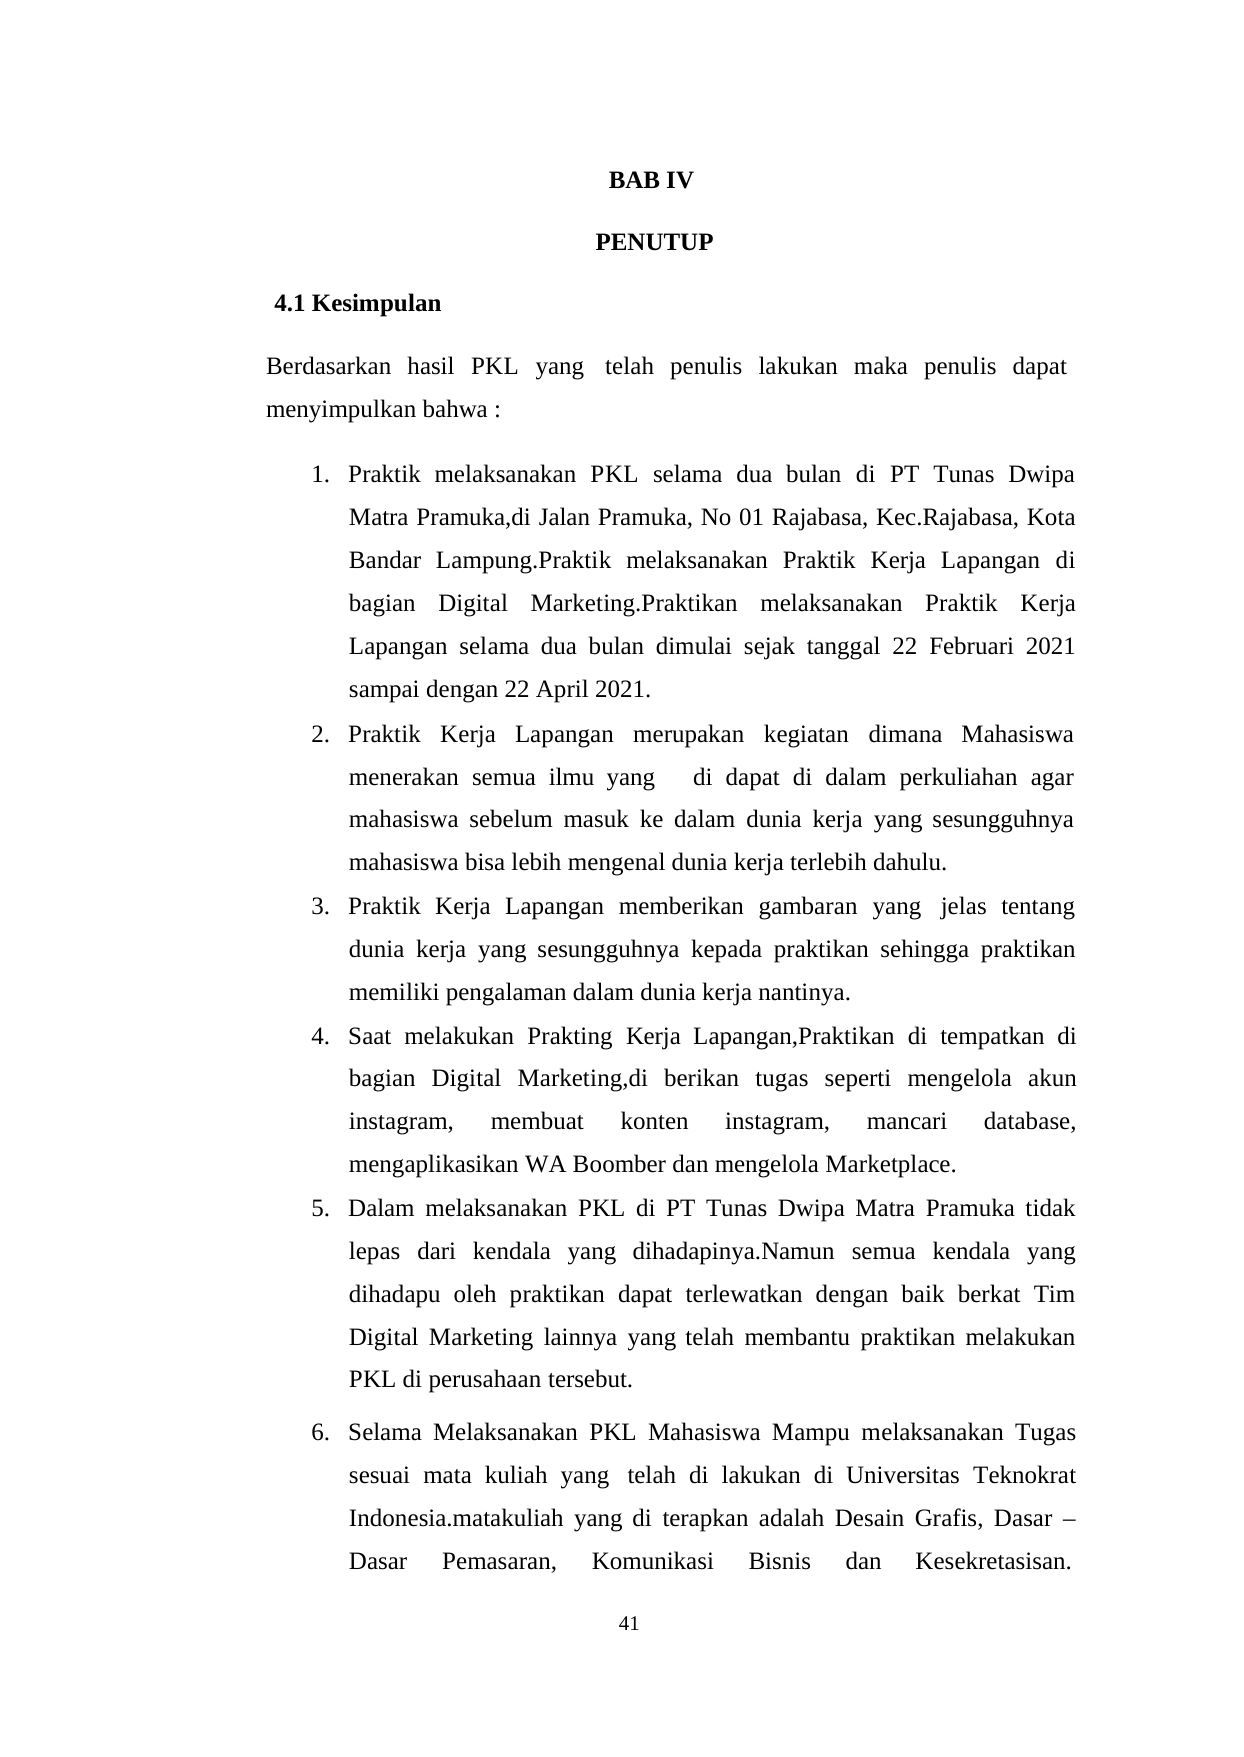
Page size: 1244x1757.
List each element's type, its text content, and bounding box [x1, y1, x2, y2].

text 1. Praktik melaksanakan PKL selama dua bulan di PT Tunas Dwipa Matra Pramuka,di Jalan Pramuka, No 01 Rajabasa, Kec.Rajabasa, Kota Bandar Lampung.Praktik melaksanakan Praktik Kerja Lapangan di bagian Digital Marketing.Praktikan melaksanakan Praktik Kerja Lapangan selama dua bulan dimulai sejak tanggal 22 Februari 2021 sampai dengan 22 April 2021. [311, 459, 1076, 703]
text 6. Selama Melaksanakan PKL Mahasiswa Mampu melaksanakan Tugas sesuai mata kuliah yang telah di lakukan di Universitas Teknokrat Indonesia.matakuliah yang di terapkan adalah Desain Grafis, Dasar – Dasar Pemasaran, Komunikasi Bisnis dan Kesekretasisan. [311, 1417, 1076, 1574]
text 5. Dalam melaksanakan PKL di PT Tunas Dwipa Matra Pramuka tidak lepas dari kendala yang dihadapinya.Namun semua kendala yang dihadapu oleh praktikan dapat terlewatkan dengan baik berkat Tim Digital Marketing lainnya yang telah membantu praktikan melakukan PKL di perusahaan tersebut. [311, 1193, 1076, 1393]
text PENUTUP [591, 228, 718, 255]
text 4. Saat melakukan Prakting Kerja Lapangan,Praktikan di tempatkan di bagian Digital Marketing,di berikan tugas seperti mengelola akun instagram, membuat konten instagram, mancari database, mengaplikasikan WA Boomber dan mengelola Marketplace. [311, 1021, 1076, 1178]
text Berdasarkan hasil PKL yang telah penulis lakukan maka penulis dapat menyimpulkan bahwa : [266, 351, 1069, 423]
text 4.1 Kesimpulan [274, 288, 1083, 317]
text 3. Praktik Kerja Lapangan memberikan gambaran yang jelas tentang dunia kerja yang sesungguhnya kepada praktikan sehingga praktikan memiliki pengalaman dalam dunia kerja nantinya. [311, 891, 1076, 1006]
text BAB IV [604, 166, 698, 194]
text 2. Praktik Kerja Lapangan merupakan kegiatan dimana Mahasiswa menerakan semua ilmu yang di dapat di dalam perkuliahan agar mahasiswa sebelum masuk ke dalam dunia kerja yang sesungguhnya mahasiswa bisa lebih mengenal dunia kerja terlebih dahulu. [311, 719, 1074, 876]
